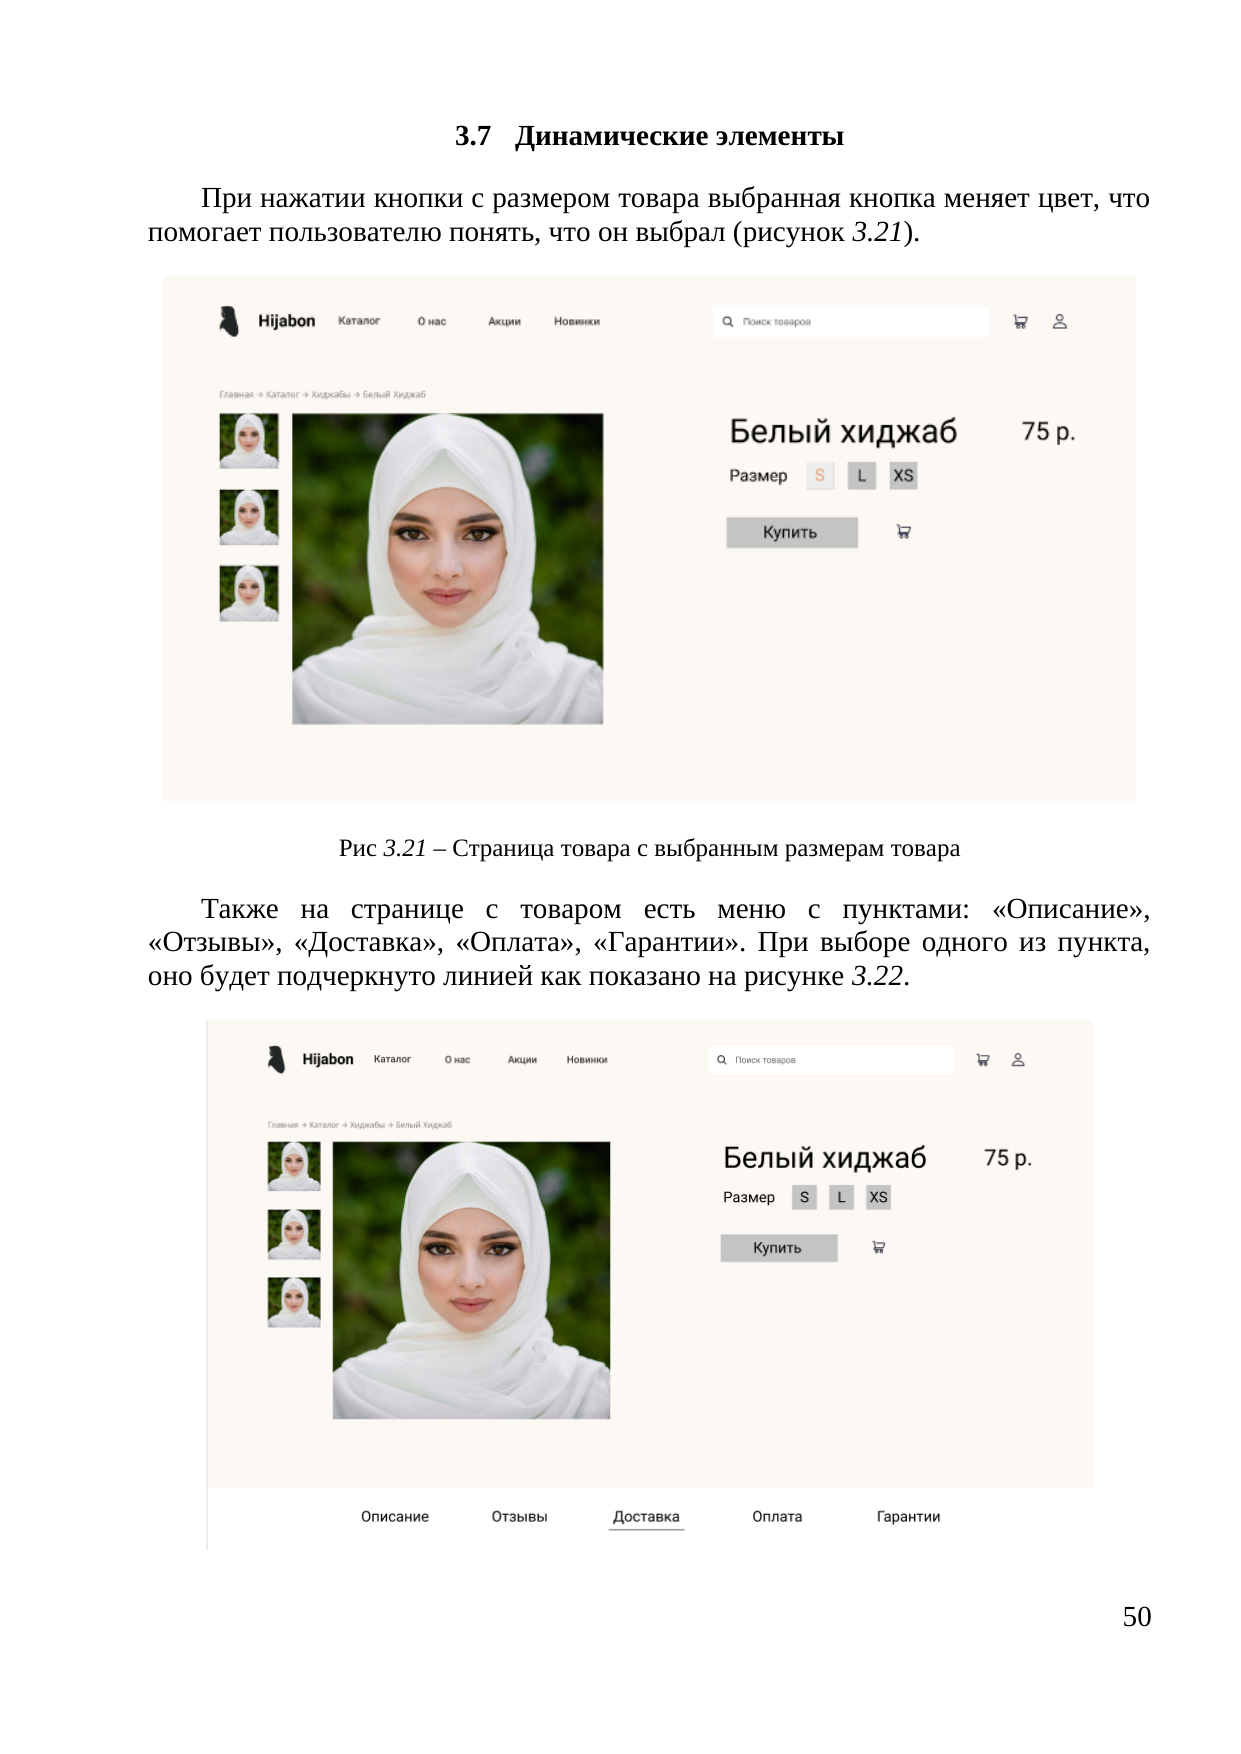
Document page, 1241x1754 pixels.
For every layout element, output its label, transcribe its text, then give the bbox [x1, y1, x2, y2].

text При нажатии кнопки с размером товара выбранная кнопка меняет цвет, что помогает пользователю понять, что он выбрал (рисунок 3.21). [148, 181, 1152, 248]
picture [162, 276, 1137, 804]
text Также на странице с товаром есть меню с пунктами: «Описание», «Отзывы», «Доставка», «Оплата», «Гарантии». При выборе одного из пункта, оно будет подчеркнуто линией как показано на рисунке 3.22. [148, 891, 1152, 991]
subtitle Динамические элементы [148, 118, 1152, 151]
picture [206, 1020, 1094, 1550]
text Рис 3.21 – Страница товара с выбранным размерам товара [148, 833, 1152, 862]
